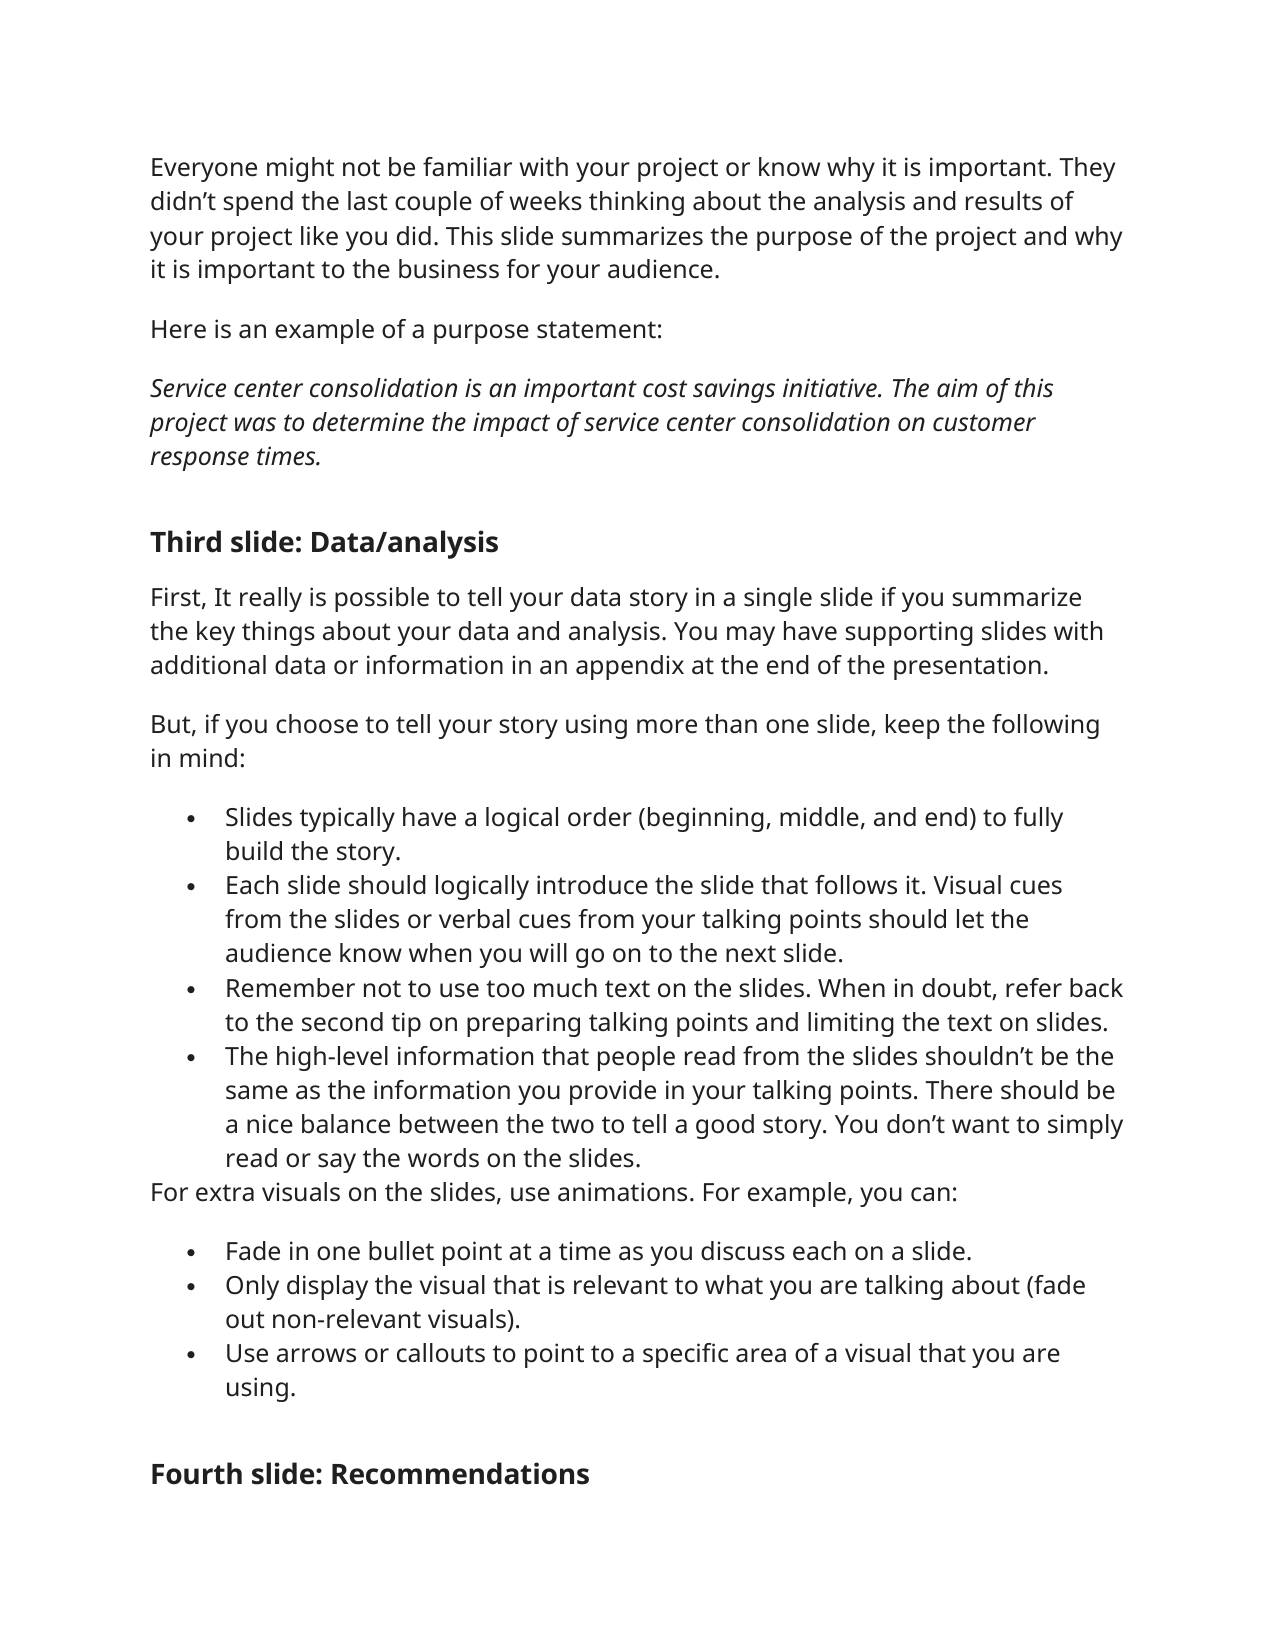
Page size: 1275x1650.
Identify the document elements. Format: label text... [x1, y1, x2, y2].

text Service center consolidation is an important cost savings initiative. The aim of this project was to determine the impact of service center consolidation on customer response times. [150, 370, 1125, 472]
text Everyone might not be familiar with your project or know why it is important. They didn’t spend the last couple of weeks thinking about the analysis and results of your project like you did. This slide summarizes the purpose of the project and why it is important to the business for your audience. [150, 150, 1125, 286]
text Third slide: Data/analysis [150, 522, 1125, 561]
text Fourth slide: Recommendations [150, 1454, 1125, 1492]
list Remember not to use too much text on the slides. When in doubt, refer back to the second tip on preparing talking points and limiting the text on slides. [187, 970, 1125, 1038]
list Use arrows or callouts to point to a specific area of a visual that you are using. [187, 1336, 1125, 1404]
text First, It really is possible to tell your data story in a single slide if you summarize the key things about your data and analysis. You may have supporting slides with additional data or information in an appendix at the end of the presentation. [150, 579, 1125, 682]
text For extra visuals on the slides, use animations. For example, you can: [150, 1174, 1125, 1209]
list Only display the visual that is relevant to what you are talking about (fade out non-relevant visuals). [187, 1268, 1125, 1336]
list Fade in one bullet point at a time as you discuss each on a slide. [187, 1234, 1125, 1268]
list Each slide should logically introduce the slide that follows it. Visual cues from the slides or verbal cues from your talking points should let the audience know when you will go on to the next slide. [187, 868, 1125, 970]
list Slides typically have a logical order (beginning, middle, and end) to fully build the story. [187, 800, 1125, 868]
text Here is an example of a purpose statement: [150, 311, 1125, 345]
list The high-level information that people read from the slides shouldn’t be the same as the information you provide in your talking points. There should be a nice balance between the two to tell a good story. You don’t want to simply read or say the words on the slides. [187, 1038, 1125, 1174]
text But, if you choose to tell your story using more than one slide, keep the following in mind: [150, 707, 1125, 775]
